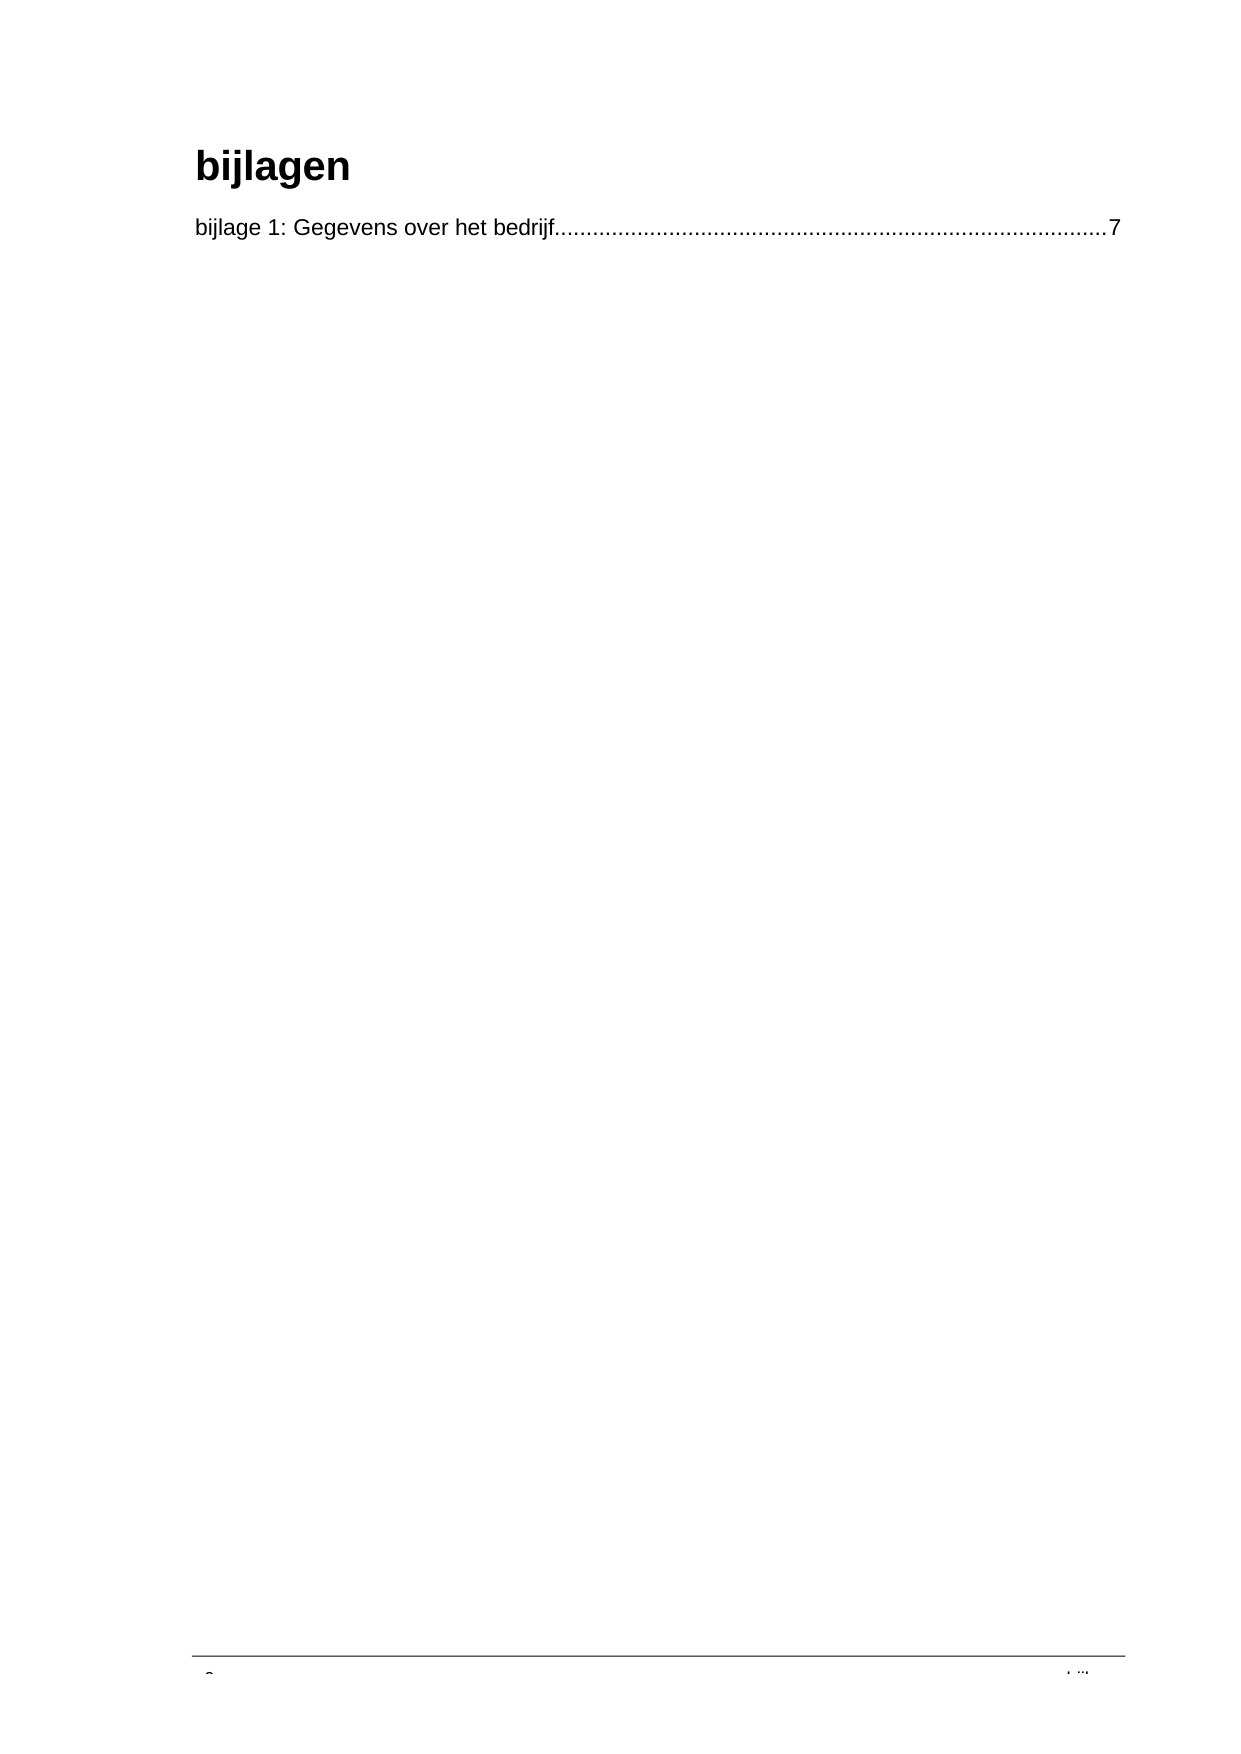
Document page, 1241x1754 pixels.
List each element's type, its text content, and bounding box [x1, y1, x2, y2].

subtitle bijlagen [195, 141, 1136, 189]
text bijlage 1: Gegevens over het bedrijf 7 [195, 214, 1136, 240]
